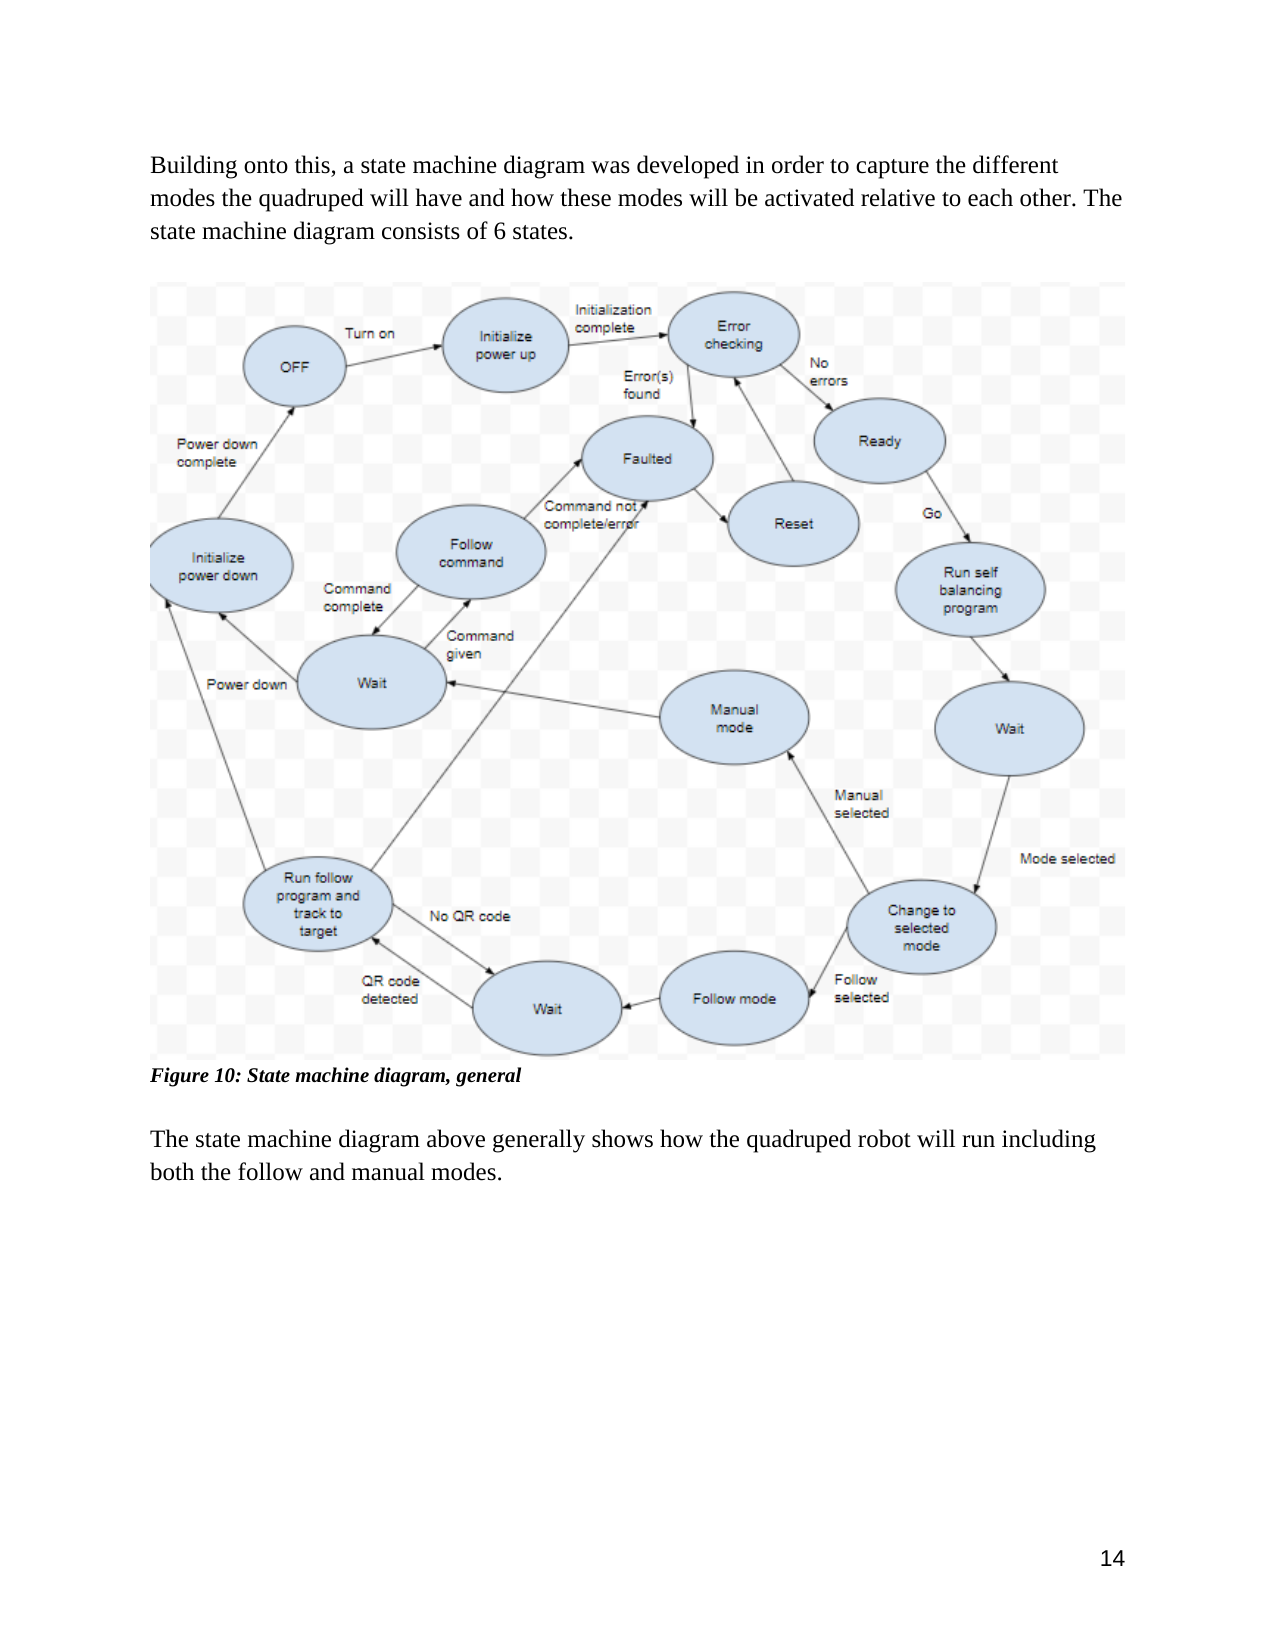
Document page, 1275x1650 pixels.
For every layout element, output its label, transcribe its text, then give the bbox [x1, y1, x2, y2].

subtitle Figure 10: State machine diagram, general [150, 1063, 1125, 1087]
text Building onto this, a state machine diagram was developed in order to capture the different modes the quadruped will have and how these modes will be activated relative to each other. The state machine diagram consists of 6 states. [150, 150, 1125, 245]
picture [150, 282, 1125, 1060]
text The state machine diagram above generally shows how the quadruped robot will run including both the follow and manual modes. [150, 1124, 1125, 1185]
